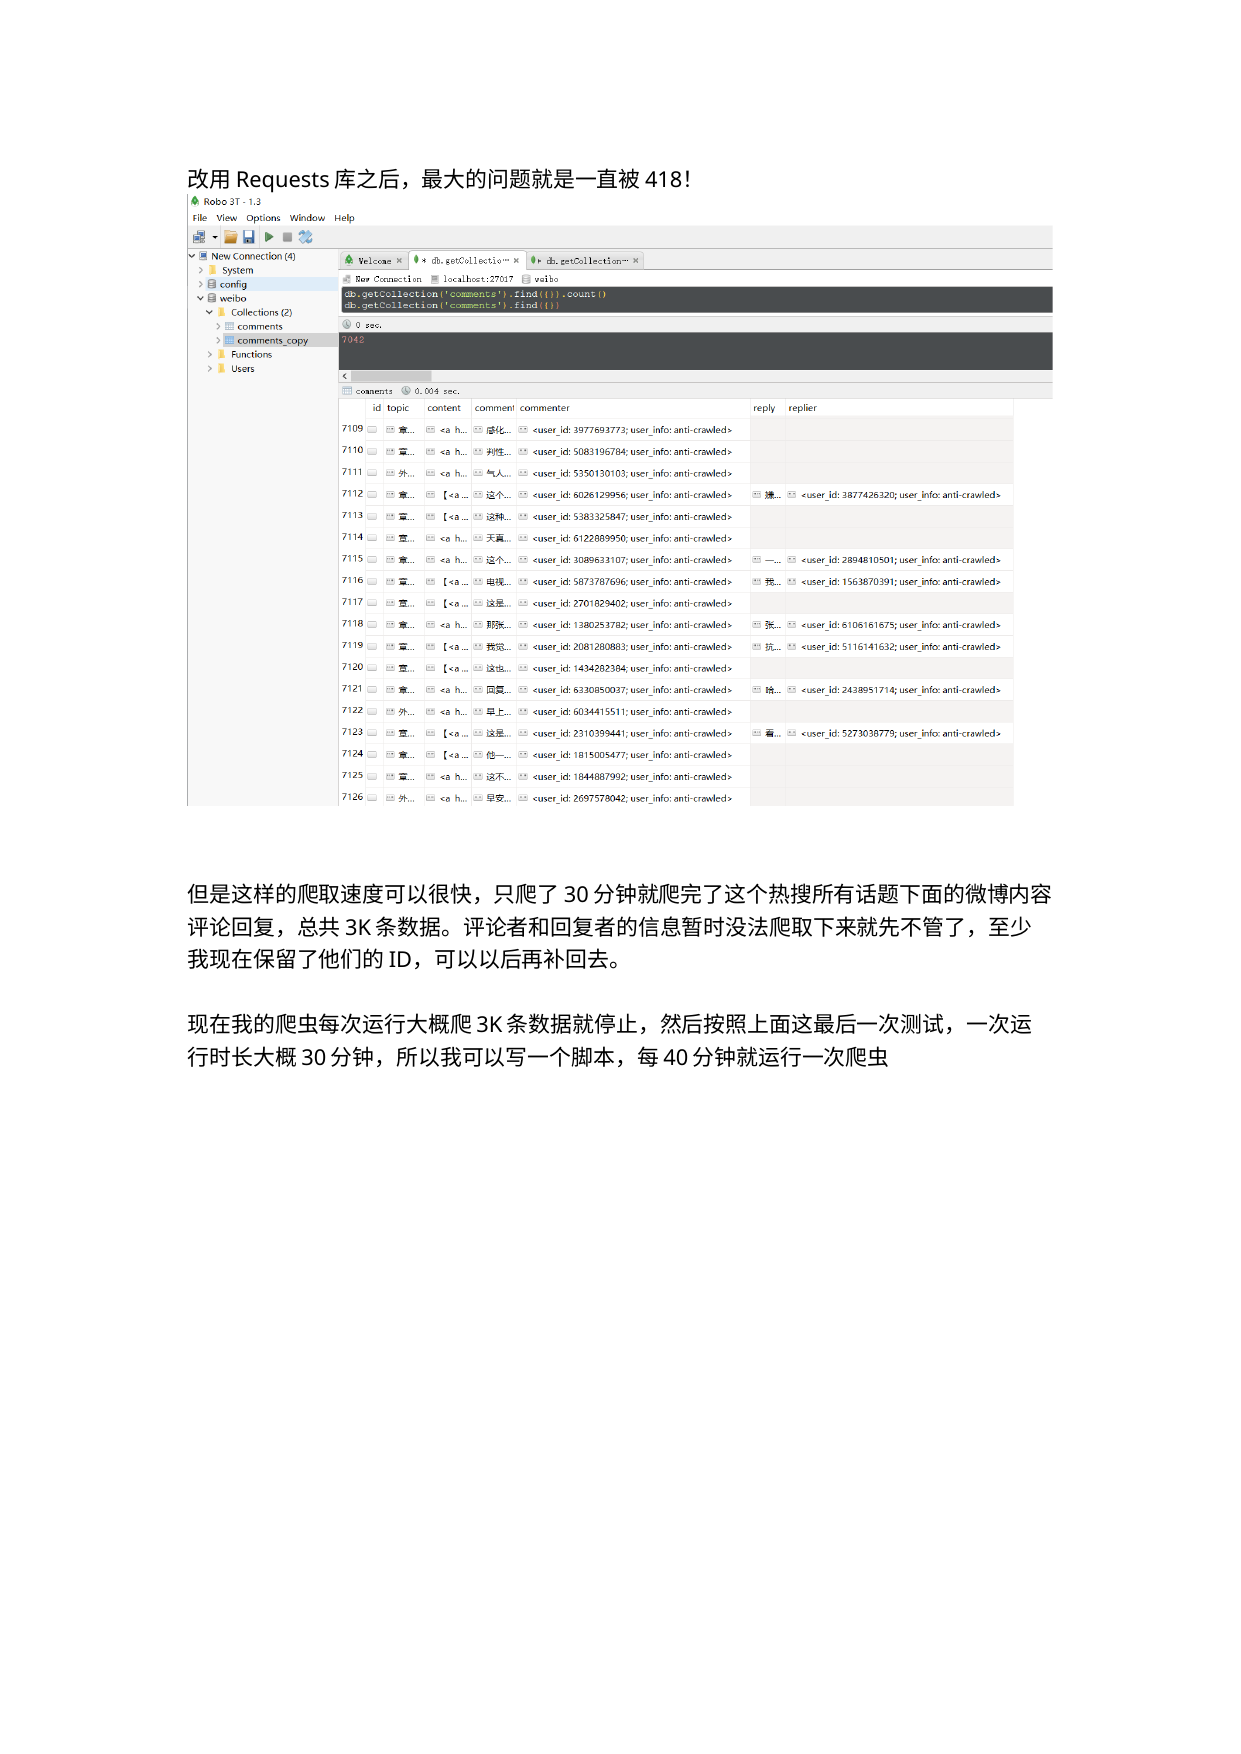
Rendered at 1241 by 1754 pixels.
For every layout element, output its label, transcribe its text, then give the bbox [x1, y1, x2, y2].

text 改用Requests库之后，最大的问题就是一直被418！ [187, 162, 1053, 194]
text 现在我的爬虫每次运行大概爬3K条数据就停止，然后按照上面这最后一次测试，一次运行时长大概30分钟，所以我可以写一个脚本，每40分钟就运行一次爬虫 [187, 1007, 1053, 1072]
text 但是这样的爬取速度可以很快，只爬了30分钟就爬完了这个热搜所有话题下面的微博内容评论回复，总共3K条数据。评论者和回复者的信息暂时没法爬取下来就先不管了，至少我现在保留了他们的ID，可以以后再补回去。 [187, 877, 1053, 974]
picture [187, 194, 1053, 806]
